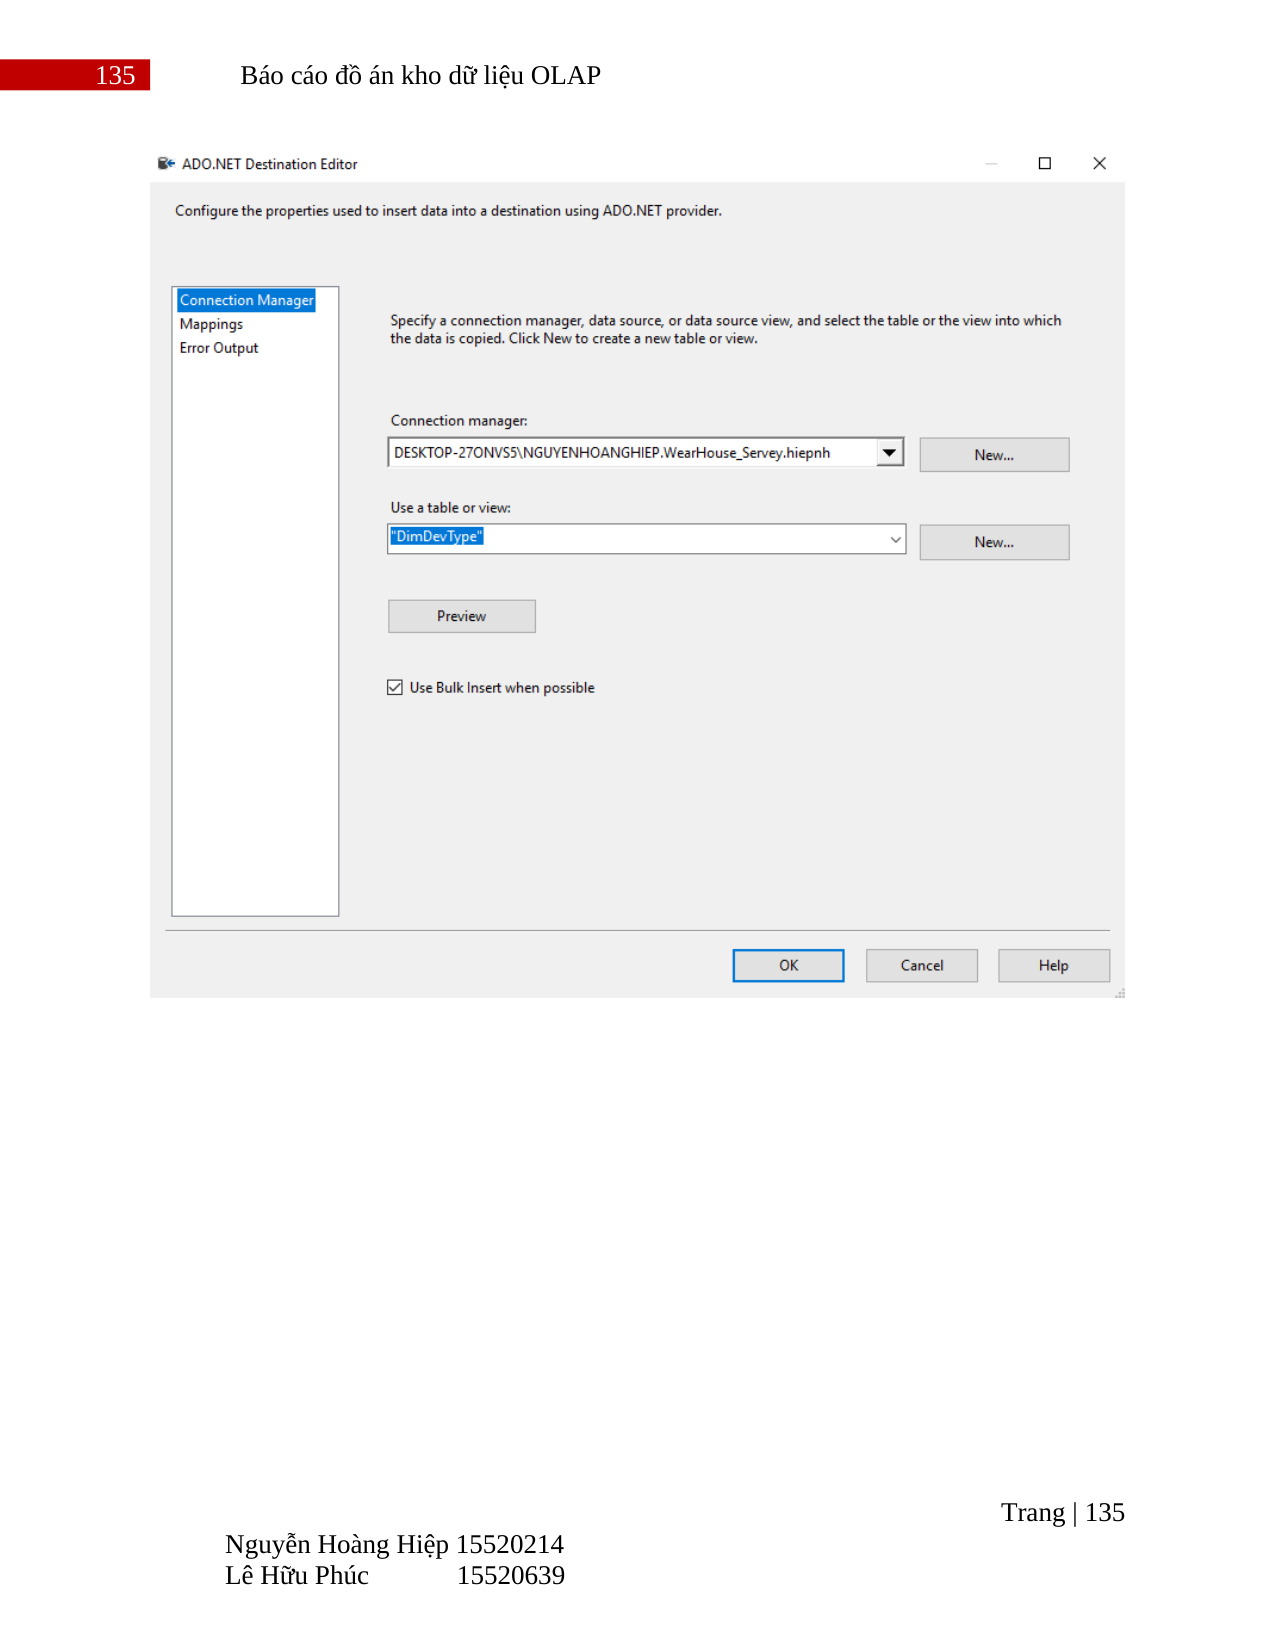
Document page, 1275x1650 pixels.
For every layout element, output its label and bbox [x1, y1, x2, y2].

picture [150, 150, 1125, 998]
